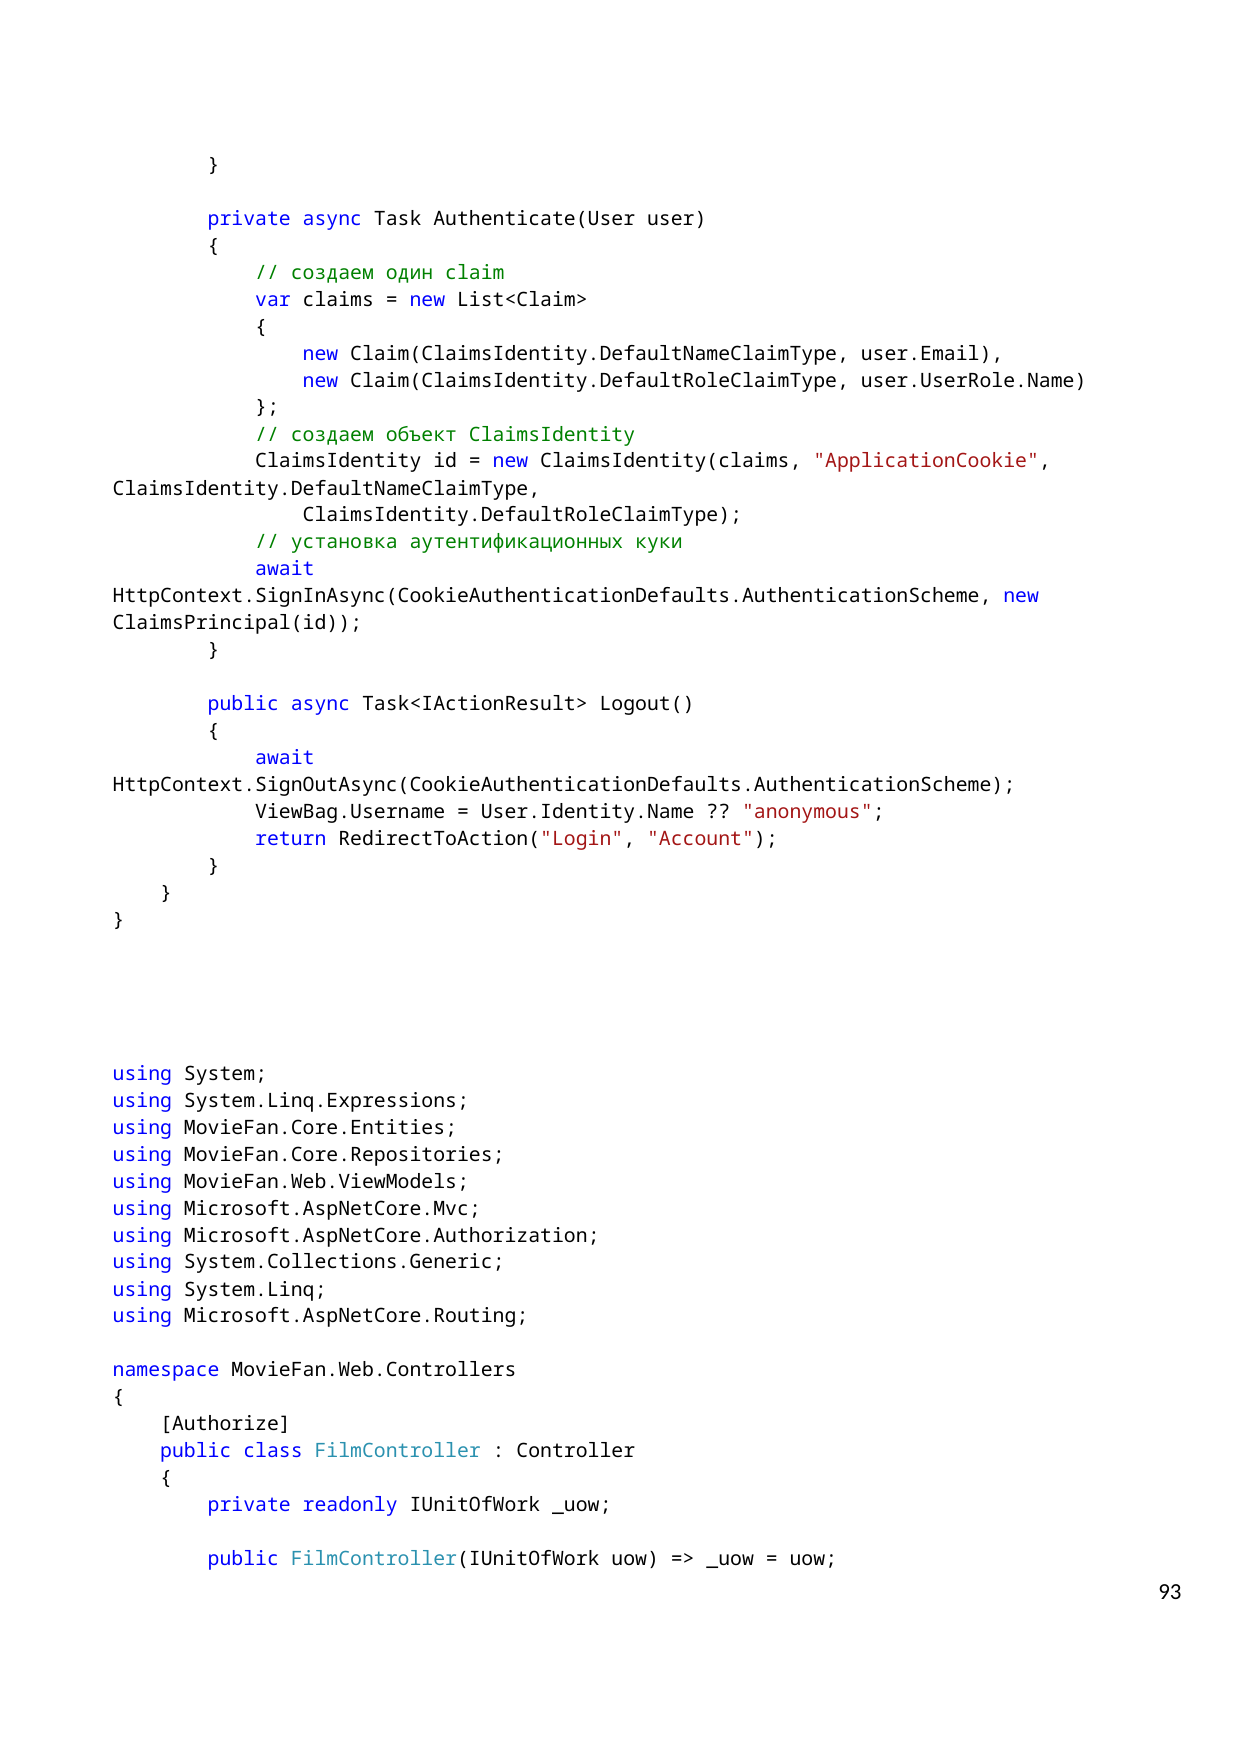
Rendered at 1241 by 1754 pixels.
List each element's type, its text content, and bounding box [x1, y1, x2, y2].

text { [112, 717, 1181, 743]
text await HttpContext.SignOutAsync(CookieAuthenticationDefaults.AuthenticationScheme); [112, 743, 1181, 797]
text using System.Linq.Expressions; [112, 1086, 1181, 1113]
text public class FilmController : Controller [112, 1437, 1181, 1464]
text } [112, 150, 1181, 177]
text public async Task<IActionResult> Logout() [112, 689, 1181, 717]
text using System.Linq; [112, 1275, 1181, 1302]
text new Claim(ClaimsIdentity.DefaultNameClaimType, user.Email), [112, 339, 1181, 366]
text // создаем один claim [112, 258, 1181, 285]
text } [112, 905, 1181, 932]
text private async Task Authenticate(User user) [112, 204, 1181, 231]
text } [112, 878, 1181, 905]
text new Claim(ClaimsIdentity.DefaultRoleClaimType, user.UserRole.Name) [112, 366, 1181, 393]
text using System; [112, 1059, 1181, 1086]
text // установка аутентификационных куки [112, 528, 1181, 555]
text ViewBag.Username = User.Identity.Name ?? "anonymous"; [112, 797, 1181, 824]
text ClaimsIdentity.DefaultRoleClaimType); [112, 501, 1181, 528]
text using Microsoft.AspNetCore.Mvc; [112, 1194, 1181, 1221]
text return RedirectToAction("Login", "Account"); [112, 824, 1181, 851]
text { [112, 231, 1181, 258]
text } [112, 851, 1181, 878]
text using MovieFan.Core.Entities; [112, 1113, 1181, 1140]
text var claims = new List<Claim> [112, 285, 1181, 312]
text using MovieFan.Web.ViewModels; [112, 1167, 1181, 1194]
text ClaimsIdentity id = new ClaimsIdentity(claims, "ApplicationCookie", ClaimsIdentity.DefaultNameClaimType, [112, 447, 1181, 501]
text // создаем объект ClaimsIdentity [112, 420, 1181, 447]
text namespace MovieFan.Web.Controllers [112, 1356, 1181, 1383]
text { [112, 1383, 1181, 1410]
text private readonly IUnitOfWork _uow; [112, 1491, 1181, 1518]
text } [112, 636, 1181, 663]
text using MovieFan.Core.Repositories; [112, 1140, 1181, 1167]
text using Microsoft.AspNetCore.Routing; [112, 1302, 1181, 1329]
text using Microsoft.AspNetCore.Authorization; [112, 1221, 1181, 1248]
text { [112, 1464, 1181, 1491]
text [Authorize] [112, 1410, 1181, 1437]
text using System.Collections.Generic; [112, 1248, 1181, 1275]
text public FilmController(IUnitOfWork uow) => _uow = uow; [112, 1544, 1181, 1572]
text await HttpContext.SignInAsync(CookieAuthenticationDefaults.AuthenticationScheme, new ClaimsPrincipal(id)); [112, 555, 1181, 636]
text { [112, 312, 1181, 339]
text }; [112, 393, 1181, 420]
